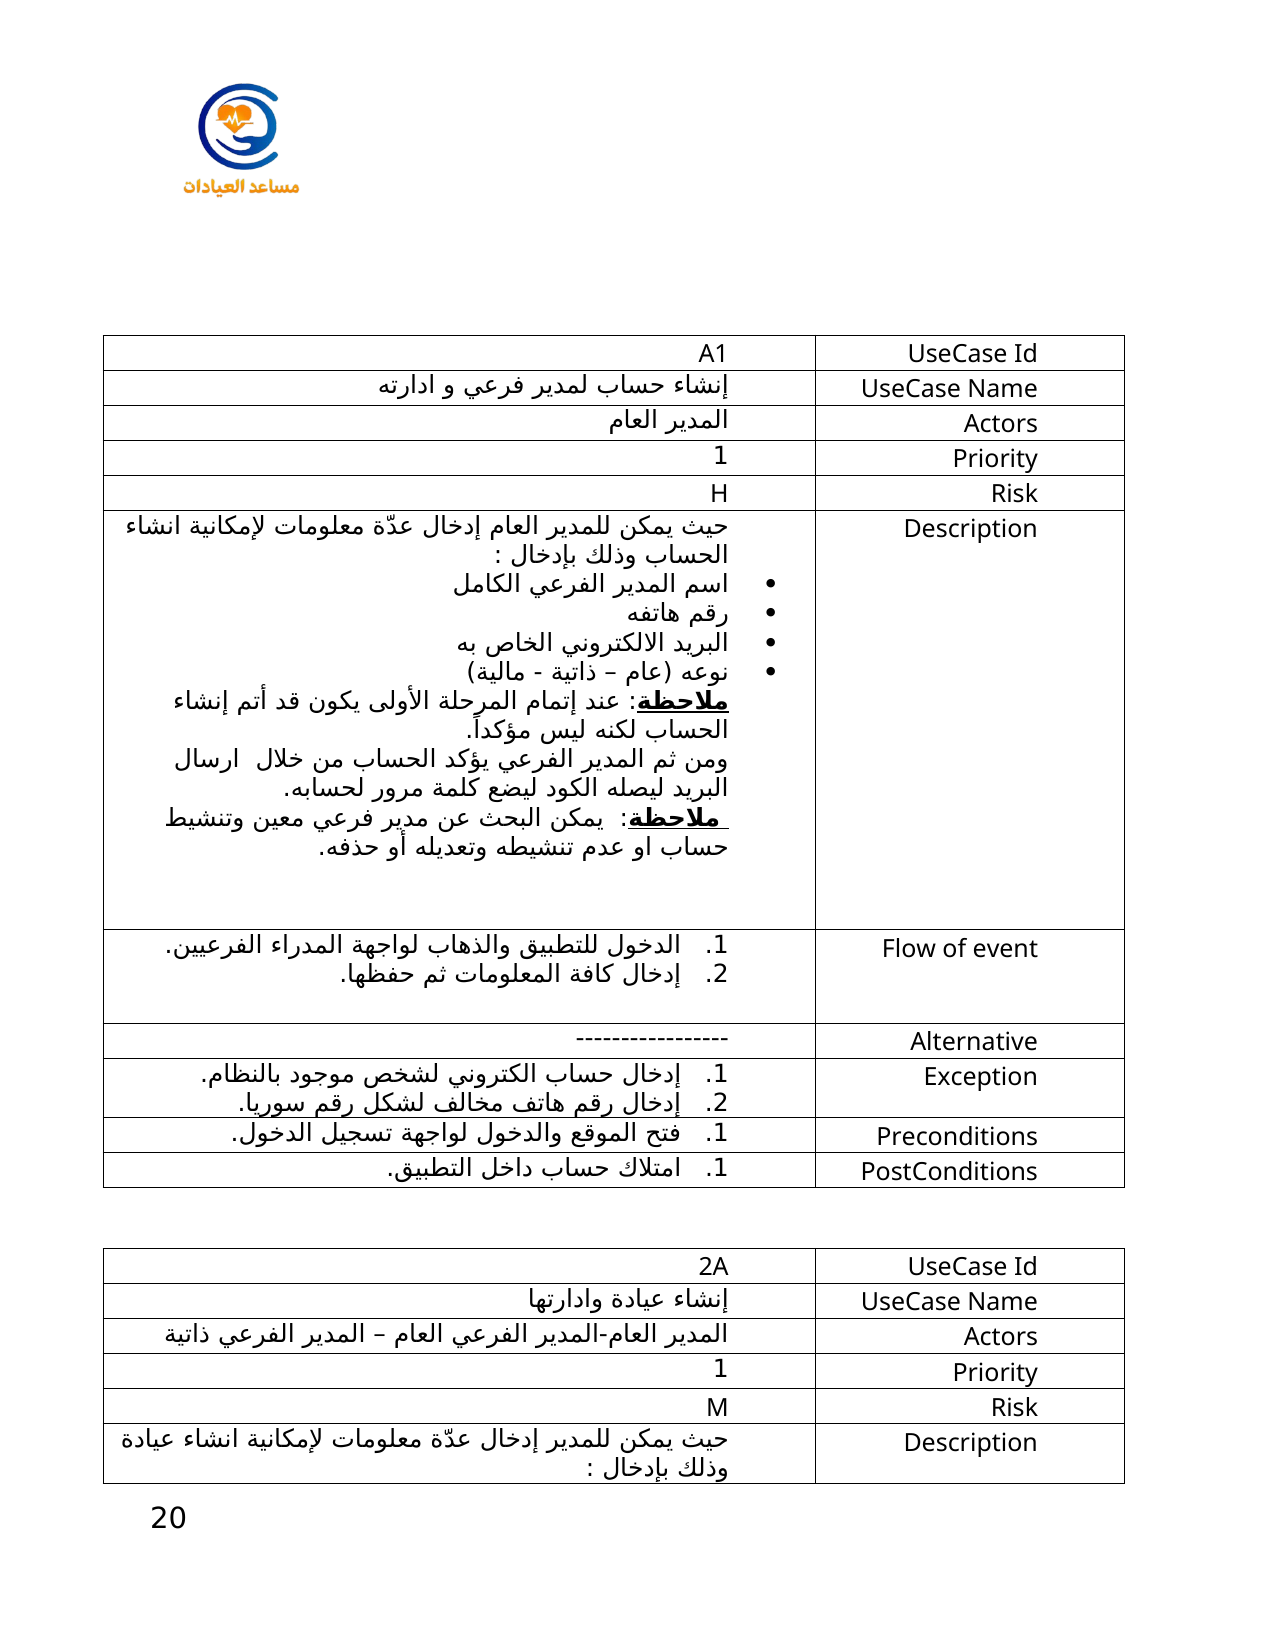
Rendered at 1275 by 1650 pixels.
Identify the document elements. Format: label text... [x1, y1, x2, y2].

table_cell حيث يمكن للمدير العام إدخال عدّة معلومات لإمكانية انشاء الحساب وذلك بإدخال : اسم المدير الفرعي الكامل رقم هاتفه البريد الالكتروني الخاص به نوعه (عام – ذاتية - مالية) ملاحظة: عند إتمام المرحلة الأولى يكون قد أتم إنشاء الحساب لكنه ليس مؤكداً. ومن ثم المدير الفرعي يؤكد الحساب من خلال ارسال البريد ليصله الكود ليضع كلمة مرور لحسابه. ملاحظة: يمكن البحث عن مدير فرعي معين وتنشيط حساب او عدم تنشيطه وتعديله أو حذفه. [104, 511, 815, 929]
table_cell 1 [104, 441, 815, 475]
table_header 2A [104, 1249, 815, 1283]
table_cell 1 [104, 1354, 815, 1388]
table_cell H [104, 476, 815, 510]
table_header A1 [104, 336, 815, 369]
table_cell Description [816, 511, 1124, 929]
table_cell Flow of event [816, 930, 1124, 1023]
table_cell Actors [816, 1319, 1124, 1353]
picture [149, 75, 345, 216]
table_cell ----------------- [104, 1024, 815, 1058]
table_cell Risk [816, 1389, 1124, 1423]
table_header UseCase Id [816, 1249, 1124, 1283]
table_cell إنشاء عيادة وادارتها [104, 1284, 815, 1318]
table_cell PostConditions [816, 1153, 1124, 1187]
table_cell 1. فتح الموقع والدخول لواجهة تسجيل الدخول. [104, 1118, 815, 1152]
table_cell UseCase Name [816, 371, 1124, 405]
table_cell Risk [816, 476, 1124, 510]
table_cell Alternative [816, 1024, 1124, 1058]
table_cell 1. إدخال حساب الكتروني لشخص موجود بالنظام. 2. إدخال رقم هاتف مخالف لشكل رقم سوريا. [104, 1059, 815, 1117]
table_cell Preconditions [816, 1118, 1124, 1152]
table_header UseCase Id [816, 336, 1124, 369]
table_cell Exception [816, 1059, 1124, 1117]
table_cell Actors [816, 406, 1124, 440]
table_cell UseCase Name [816, 1284, 1124, 1318]
table_cell M [104, 1389, 815, 1423]
table_cell المدير العام-المدير الفرعي العام – المدير الفرعي ذاتية [104, 1319, 815, 1353]
table_cell 1. امتلاك حساب داخل التطبيق. [104, 1153, 815, 1187]
table_cell Priority [816, 1354, 1124, 1388]
table_cell المدير العام [104, 406, 815, 440]
table_cell إنشاء حساب لمدير فرعي و ادارته [104, 371, 815, 405]
table_cell 1. الدخول للتطبيق والذهاب لواجهة المدراء الفرعيين. 2. إدخال كافة المعلومات ثم حفظها. [104, 930, 815, 1023]
table_cell Priority [816, 441, 1124, 475]
table_cell Description [816, 1424, 1124, 1483]
